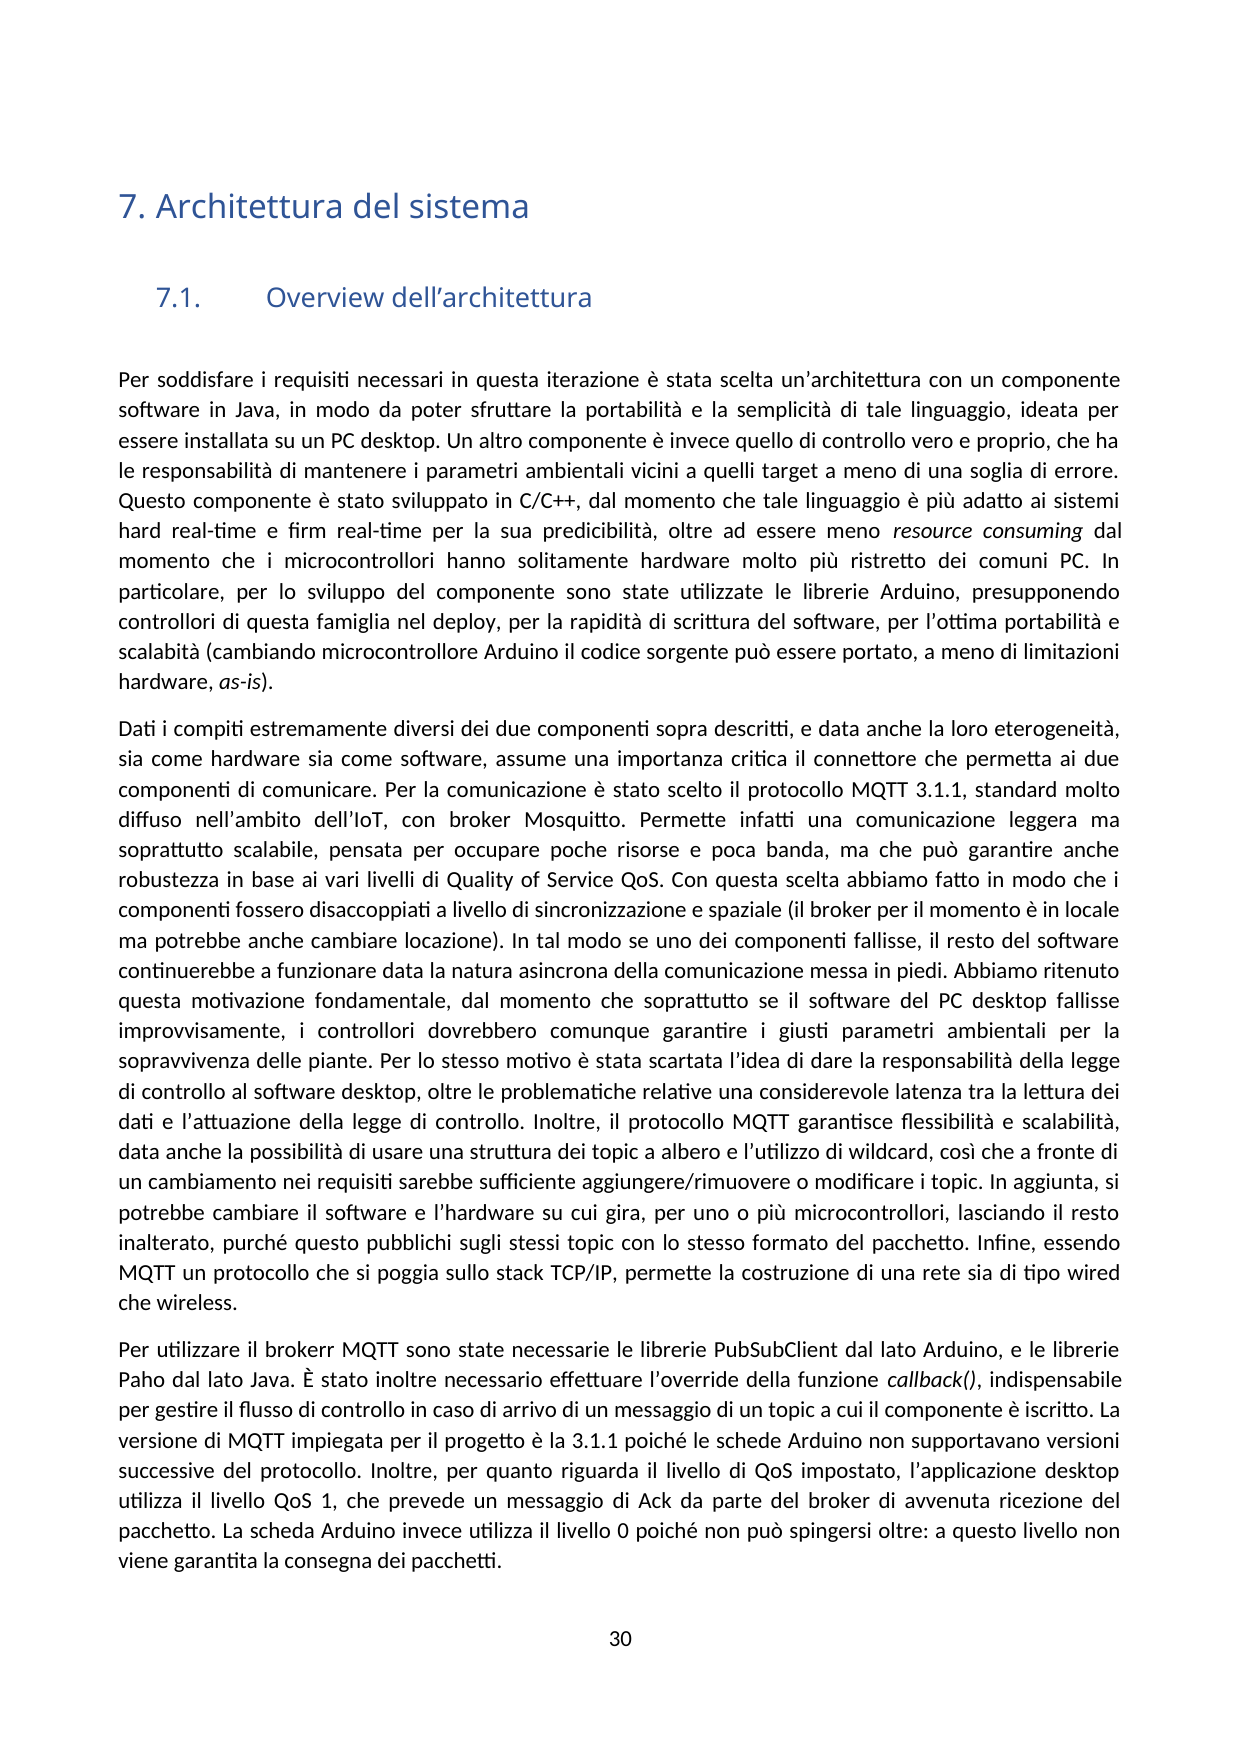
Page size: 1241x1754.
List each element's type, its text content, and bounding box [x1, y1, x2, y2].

text Per soddisfare i requisiti necessari in questa iterazione è stata scelta un’architettura con un componente software in Java, in modo da poter sfruttare la portabilità e la semplicità di tale linguaggio, ideata per essere installata su un PC desktop. Un altro componente è invece quello di controllo vero e proprio, che ha le responsabilità di mantenere i parametri ambientali vicini a quelli target a meno di una soglia di errore. Questo componente è stato sviluppato in C/C++, dal momento che tale linguaggio è più adatto ai sistemi hard real-time e firm real-time per la sua predicibilità, oltre ad essere meno resource consuming dal momento che i microcontrollori hanno solitamente hardware molto più ristretto dei comuni PC. In particolare, per lo sviluppo del componente sono state utilizzate le librerie Arduino, presupponendo controllori di questa famiglia nel deploy, per la rapidità di scrittura del software, per l’ottima portabilità e scalabità (cambiando microcontrollore Arduino il codice sorgente può essere portato, a meno di limitazioni hardware, as-is). [118, 365, 1122, 695]
subtitle Architettura del sistema [118, 183, 1122, 228]
subtitle Overview dell’architettura [156, 279, 1122, 316]
text Dati i compiti estremamente diversi dei due componenti sopra descritti, e data anche la loro eterogeneità, sia come hardware sia come software, assume una importanza critica il connettore che permetta ai due componenti di comunicare. Per la comunicazione è stato scelto il protocollo MQTT 3.1.1, standard molto diffuso nell’ambito dell’IoT, con broker Mosquitto. Permette infatti una comunicazione leggera ma soprattutto scalabile, pensata per occupare poche risorse e poca banda, ma che può garantire anche robustezza in base ai vari livelli di Quality of Service QoS. Con questa scelta abbiamo fatto in modo che i componenti fossero disaccoppiati a livello di sincronizzazione e spaziale (il broker per il momento è in locale ma potrebbe anche cambiare locazione). In tal modo se uno dei componenti fallisse, il resto del software continuerebbe a funzionare data la natura asincrona della comunicazione messa in piedi. Abbiamo ritenuto questa motivazione fondamentale, dal momento che soprattutto se il software del PC desktop fallisse improvvisamente, i controllori dovrebbero comunque garantire i giusti parametri ambientali per la sopravvivenza delle piante. Per lo stesso motivo è stata scartata l’idea di dare la responsabilità della legge di controllo al software desktop, oltre le problematiche relative una considerevole latenza tra la lettura dei dati e l’attuazione della legge di controllo. Inoltre, il protocollo MQTT garantisce flessibilità e scalabilità, data anche la possibilità di usare una struttura dei topic a albero e l’utilizzo di wildcard, così che a fronte di un cambiamento nei requisiti sarebbe sufficiente aggiungere/rimuovere o modificare i topic. In aggiunta, si potrebbe cambiare il software e l’hardware su cui gira, per uno o più microcontrollori, lasciando il resto inalterato, purché questo pubblichi sugli stessi topic con lo stesso formato del pacchetto. Infine, essendo MQTT un protocollo che si poggia sullo stack TCP/IP, permette la costruzione di una rete sia di tipo wired che wireless. [118, 714, 1122, 1316]
text Per utilizzare il brokerr MQTT sono state necessarie le librerie PubSubClient dal lato Arduino, e le librerie Paho dal lato Java. È stato inoltre necessario effettuare l’override della funzione callback(), indispensabile per gestire il flusso di controllo in caso di arrivo di un messaggio di un topic a cui il componente è iscritto. La versione di MQTT impiegata per il progetto è la 3.1.1 poiché le schede Arduino non supportavano versioni successive del protocollo. Inoltre, per quanto riguarda il livello di QoS impostato, l’applicazione desktop utilizza il livello QoS 1, che prevede un messaggio di Ack da parte del broker di avvenuta ricezione del pacchetto. La scheda Arduino invece utilizza il livello 0 poiché non può spingersi oltre: a questo livello non viene garantita la consegna dei pacchetti. [118, 1335, 1122, 1574]
